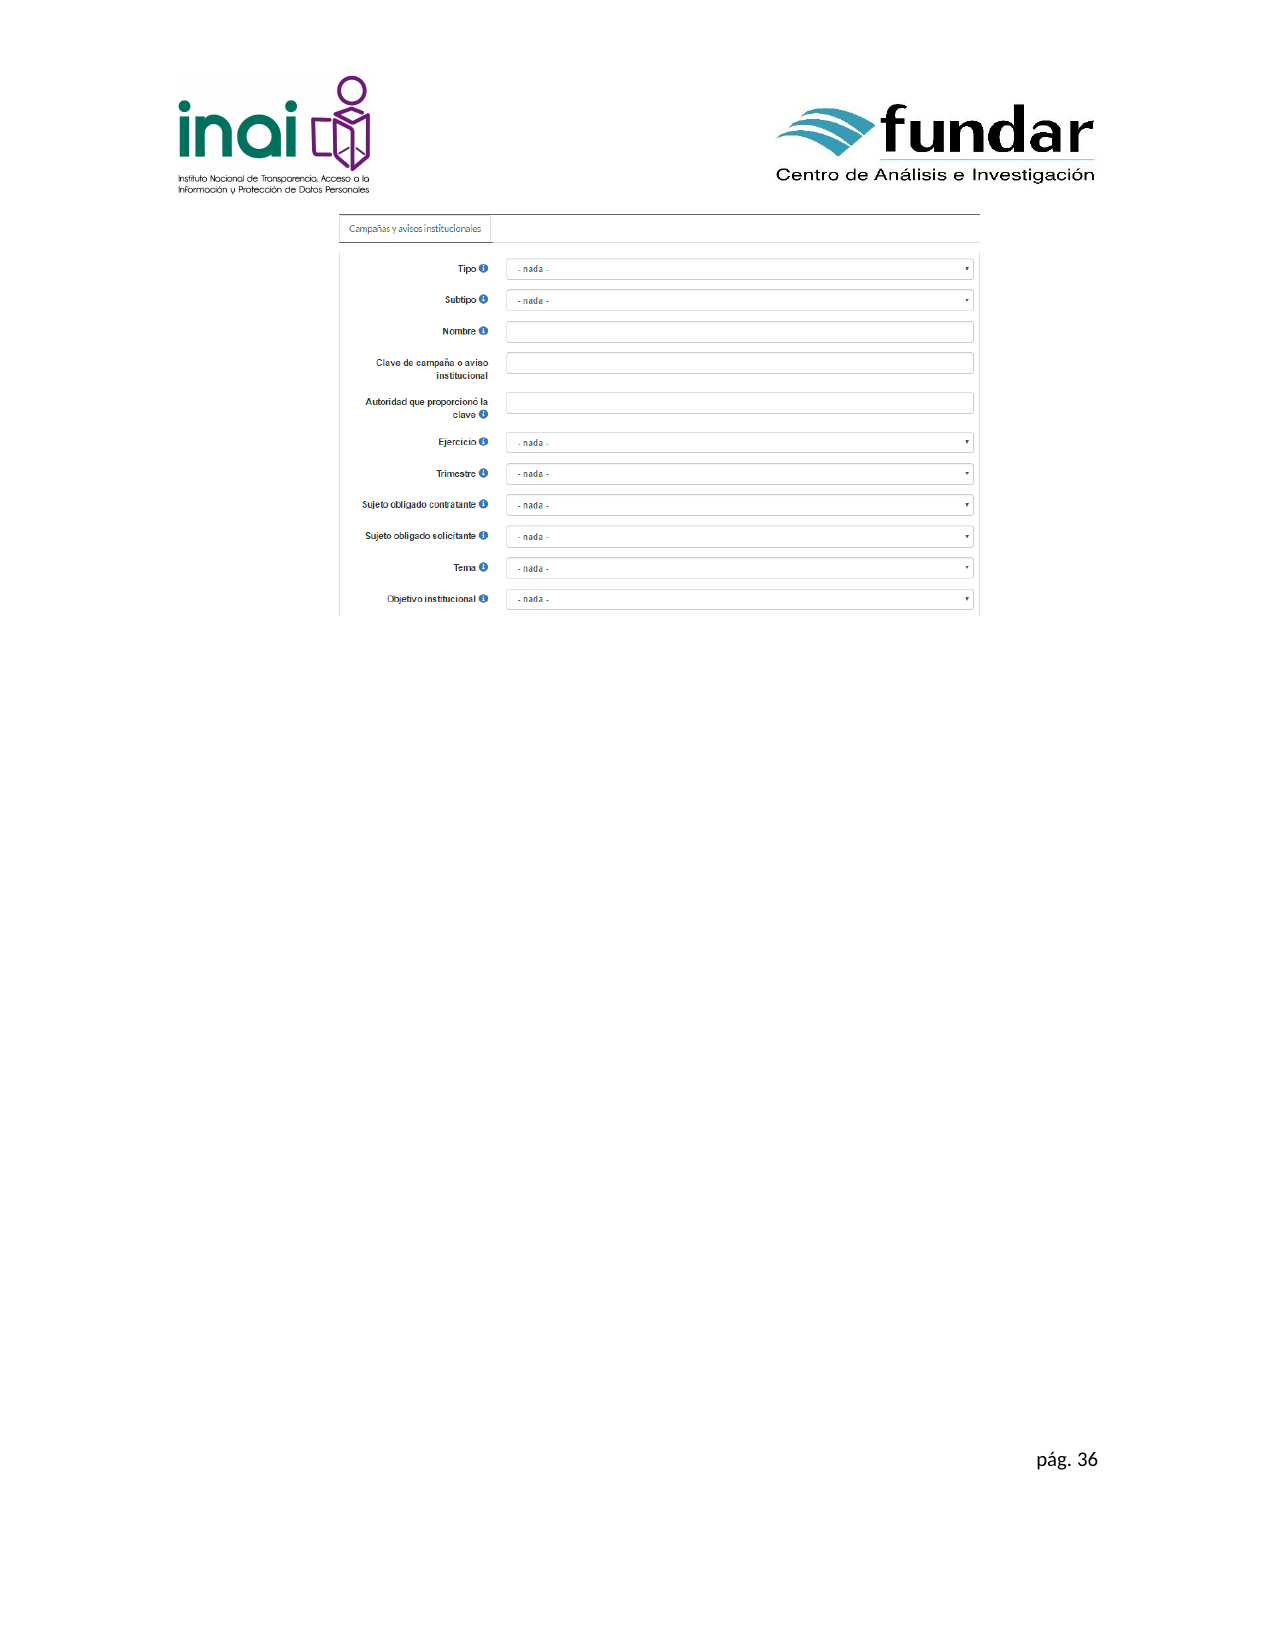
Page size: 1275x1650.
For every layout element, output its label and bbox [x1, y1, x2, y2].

picture [177, 75, 371, 195]
picture [336, 213, 983, 616]
picture [773, 100, 1099, 186]
